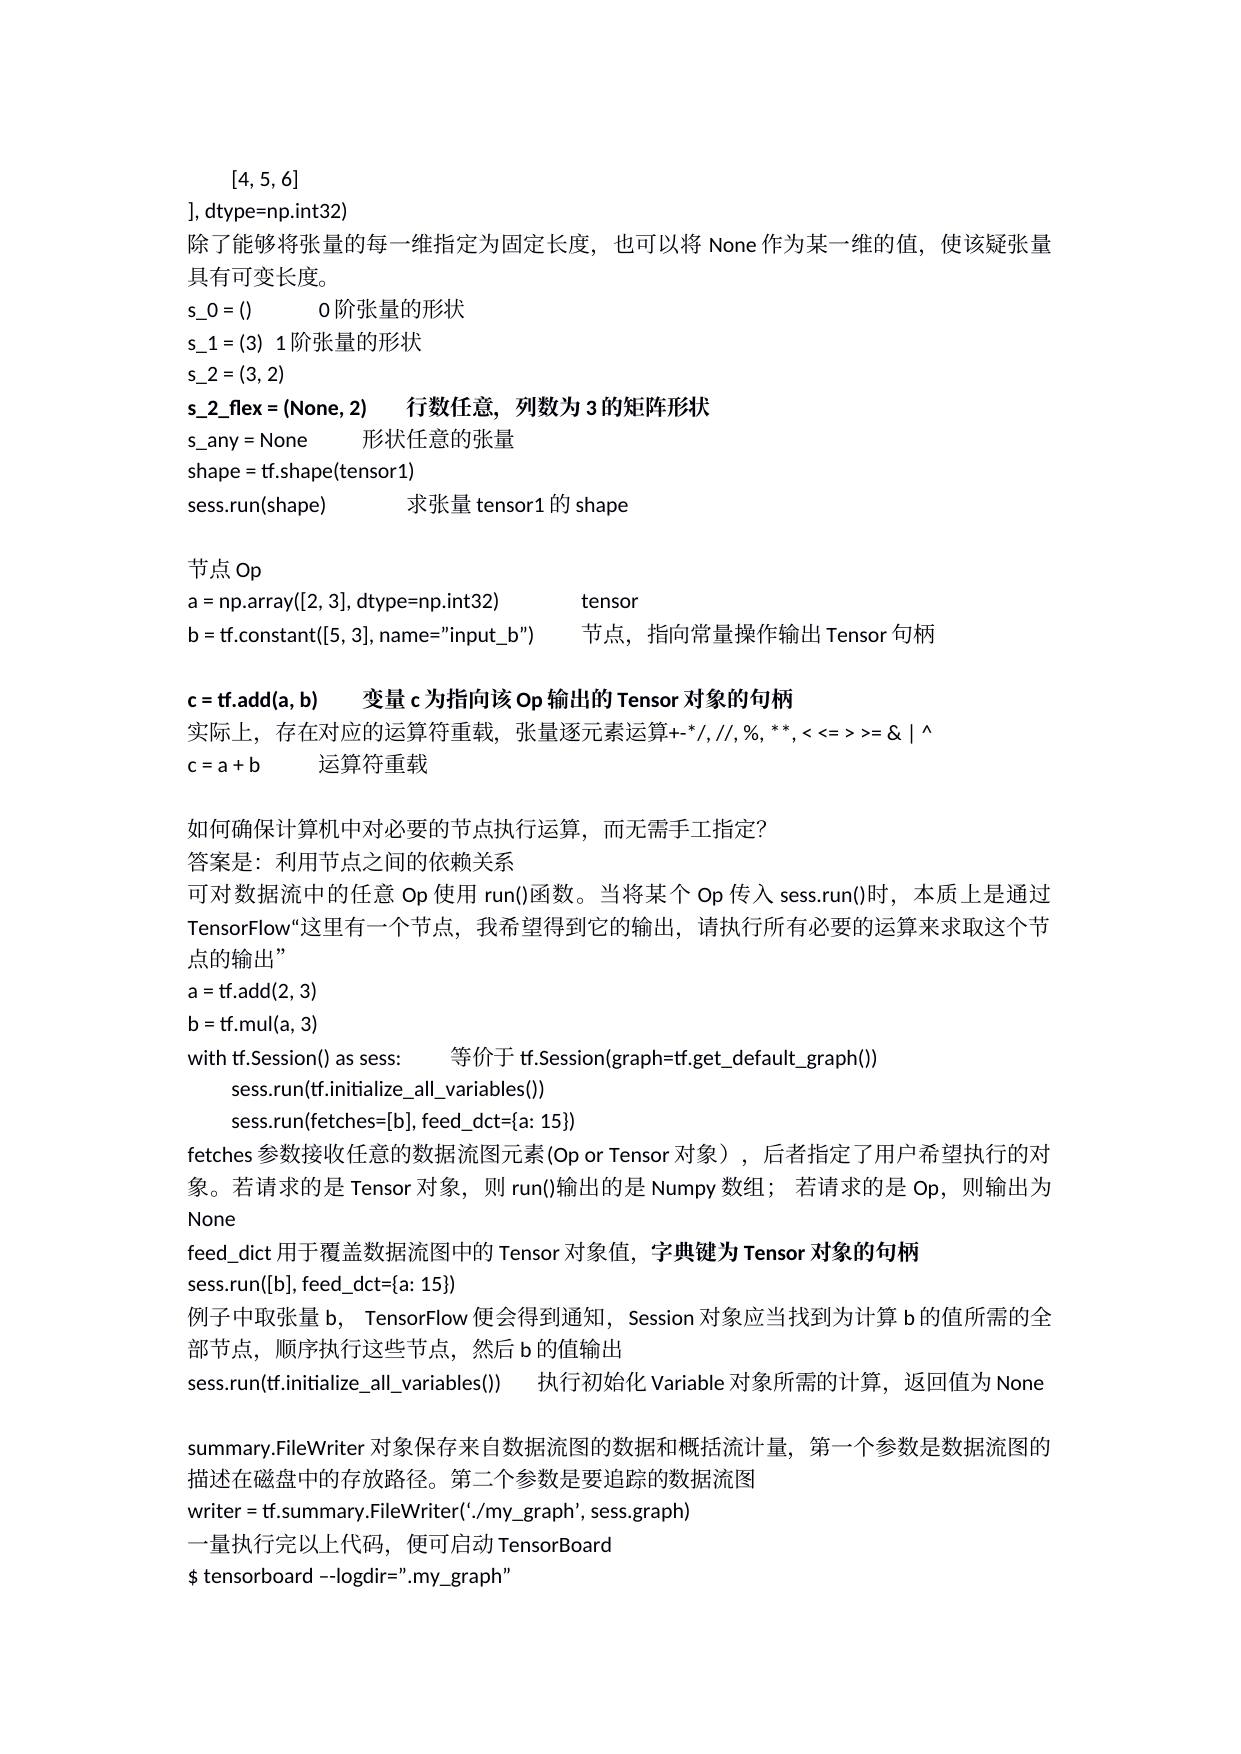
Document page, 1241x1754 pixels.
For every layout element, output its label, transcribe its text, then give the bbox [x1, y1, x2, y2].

text 除了能够将张量的每一维指定为固定长度，也可以将None作为某一维的值，使该疑张量具有可变长度。 [187, 227, 1053, 292]
text 一量执行完以上代码，便可启动TensorBoard [187, 1527, 1053, 1559]
text s_any = None 形状任意的张量 [187, 422, 1053, 454]
text shape = tf.shape(tensor1) [187, 454, 1053, 487]
text sess.run(tf.initialize_all_variables()) 执行初始化Variable对象所需的计算，返回值为None [187, 1364, 1053, 1397]
text b = tf.mul(a, 3) [187, 1007, 1053, 1039]
text sess.run(shape) 求张量tensor1的shape [187, 487, 1053, 519]
text a = np.array([2, 3], dtype=np.int32) tensor [187, 584, 1053, 617]
text writer = tf.summary.FileWriter(‘./my_graph’, sess.graph) [187, 1494, 1053, 1527]
text 节点Op [187, 552, 1053, 584]
text b = tf.constant([5, 3], name=”input_b”) 节点，指向常量操作输出Tensor句柄 [187, 617, 1053, 649]
text sess.run(fetches=[b], feed_dct={a: 15}) [187, 1104, 1053, 1137]
text $ tensorboard –-logdir=”.my_graph” [187, 1559, 1053, 1592]
text c = tf.add(a, b) 变量c为指向该Op输出的Tensor对象的句柄 [187, 682, 1053, 714]
text 例子中取张量b， TensorFlow便会得到通知，Session对象应当找到为计算b的值所需的全部节点，顺序执行这些节点，然后b的值输出 [187, 1299, 1053, 1364]
text 答案是：利用节点之间的依赖关系 [187, 844, 1053, 877]
text a = tf.add(2, 3) [187, 974, 1053, 1007]
text 可对数据流中的任意Op使用run()函数。当将某个Op传入sess.run()时，本质上是通过TensorFlow“这里有一个节点，我希望得到它的输出，请执行所有必要的运算来求取这个节点的输出” [187, 877, 1053, 974]
text s_1 = (3) 1阶张量的形状 [187, 324, 1053, 357]
text c = a + b 运算符重载 [187, 747, 1053, 779]
text with tf.Session() as sess: 等价于tf.Session(graph=tf.get_default_graph()) [187, 1039, 1053, 1072]
text summary.FileWriter 对象保存来自数据流图的数据和概括流计量，第一个参数是数据流图的描述在磁盘中的存放路径。第二个参数是要追踪的数据流图 [187, 1429, 1053, 1494]
text 如何确保计算机中对必要的节点执行运算，而无需手工指定？ [187, 812, 1053, 844]
text fetches参数接收任意的数据流图元素(Op or Tensor对象），后者指定了用户希望执行的对象。若请求的是Tensor对象，则run()输出的是Numpy数组； 若请求的是Op，则输出为None [187, 1137, 1053, 1234]
text [4, 5, 6] [187, 162, 1053, 194]
text s_2 = (3, 2) [187, 357, 1053, 389]
text s_0 = () 0阶张量的形状 [187, 292, 1053, 324]
text ], dtype=np.int32) [187, 194, 1053, 227]
text feed_dict用于覆盖数据流图中的Tensor对象值，字典键为Tensor对象的句柄 [187, 1234, 1053, 1267]
text sess.run(tf.initialize_all_variables()) [187, 1072, 1053, 1104]
text sess.run([b], feed_dct={a: 15}) [187, 1267, 1053, 1299]
text s_2_flex = (None, 2) 行数任意，列数为3的矩阵形状 [187, 389, 1053, 422]
text 实际上，存在对应的运算符重载，张量逐元素运算+-*/, //, %, **, < <= > >= & | ^ [187, 714, 1053, 747]
